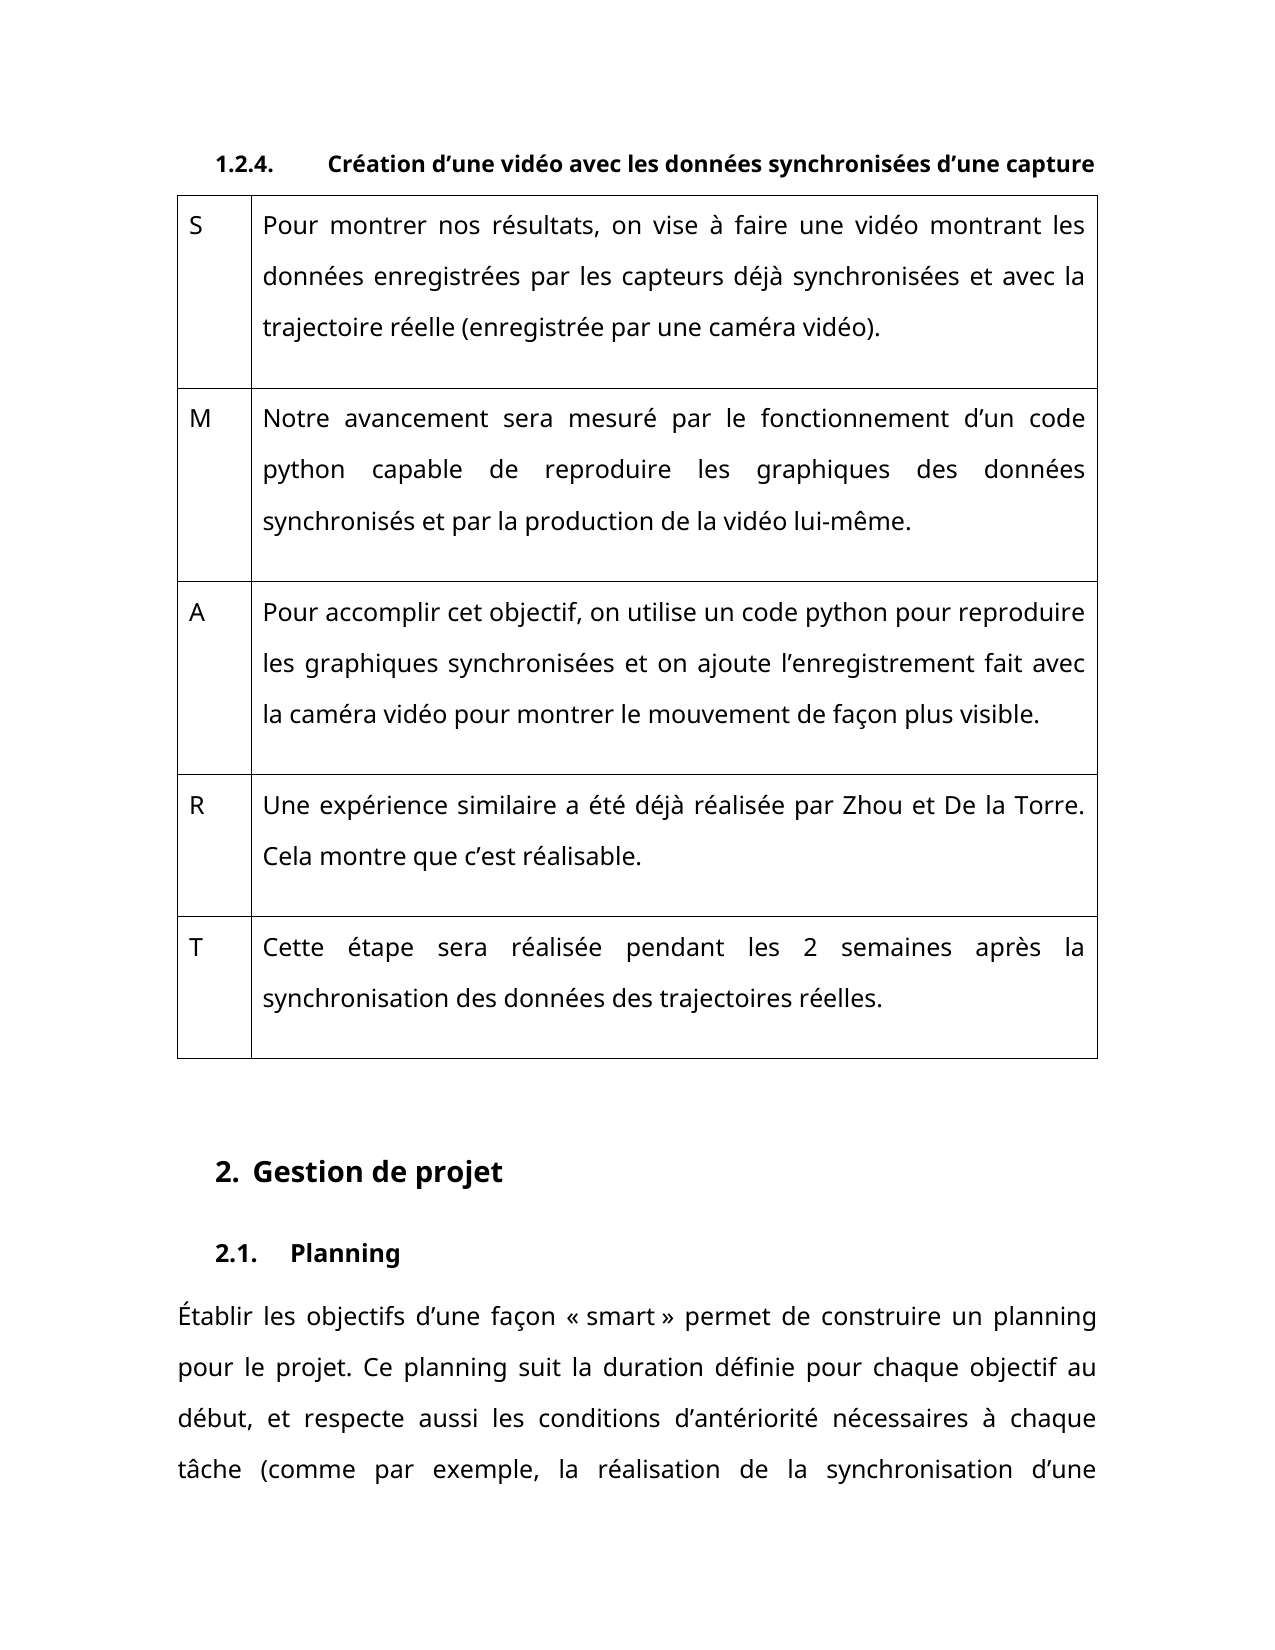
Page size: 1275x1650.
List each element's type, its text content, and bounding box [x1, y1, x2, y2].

table_cell Notre avancement sera mesuré par le fonctionnement d’un code python capable de reproduire les graphiques des données synchronisés et par la production de la vidéo lui-même. [252, 389, 1097, 581]
table_header S [178, 196, 251, 388]
subtitle Planning [215, 1235, 1098, 1269]
table_cell A [178, 582, 251, 774]
table_cell Une expérience similaire a été déjà réalisée par Zhou et De la Torre. Cela montre que c’est réalisable. [252, 775, 1097, 916]
table_cell Cette étape sera réalisée pendant les 2 semaines après la synchronisation des données des trajectoires réelles. [252, 917, 1097, 1058]
table_header Pour montrer nos résultats, on vise à faire une vidéo montrant les données enregistrées par les capteurs déjà synchronisées et avec la trajectoire réelle (enregistrée par une caméra vidéo). [252, 196, 1097, 388]
table_cell R [178, 775, 251, 916]
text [177, 1299, 1098, 1486]
subtitle Création d’une vidéo avec les données synchronisées d’une capture [215, 148, 1098, 179]
subtitle Gestion de projet [215, 1152, 1098, 1191]
table_cell Pour accomplir cet objectif, on utilise un code python pour reproduire les graphiques synchronisées et on ajoute l’enregistrement fait avec la caméra vidéo pour montrer le mouvement de façon plus visible. [252, 582, 1097, 774]
table_cell T [178, 917, 251, 1058]
table_cell M [178, 389, 251, 581]
